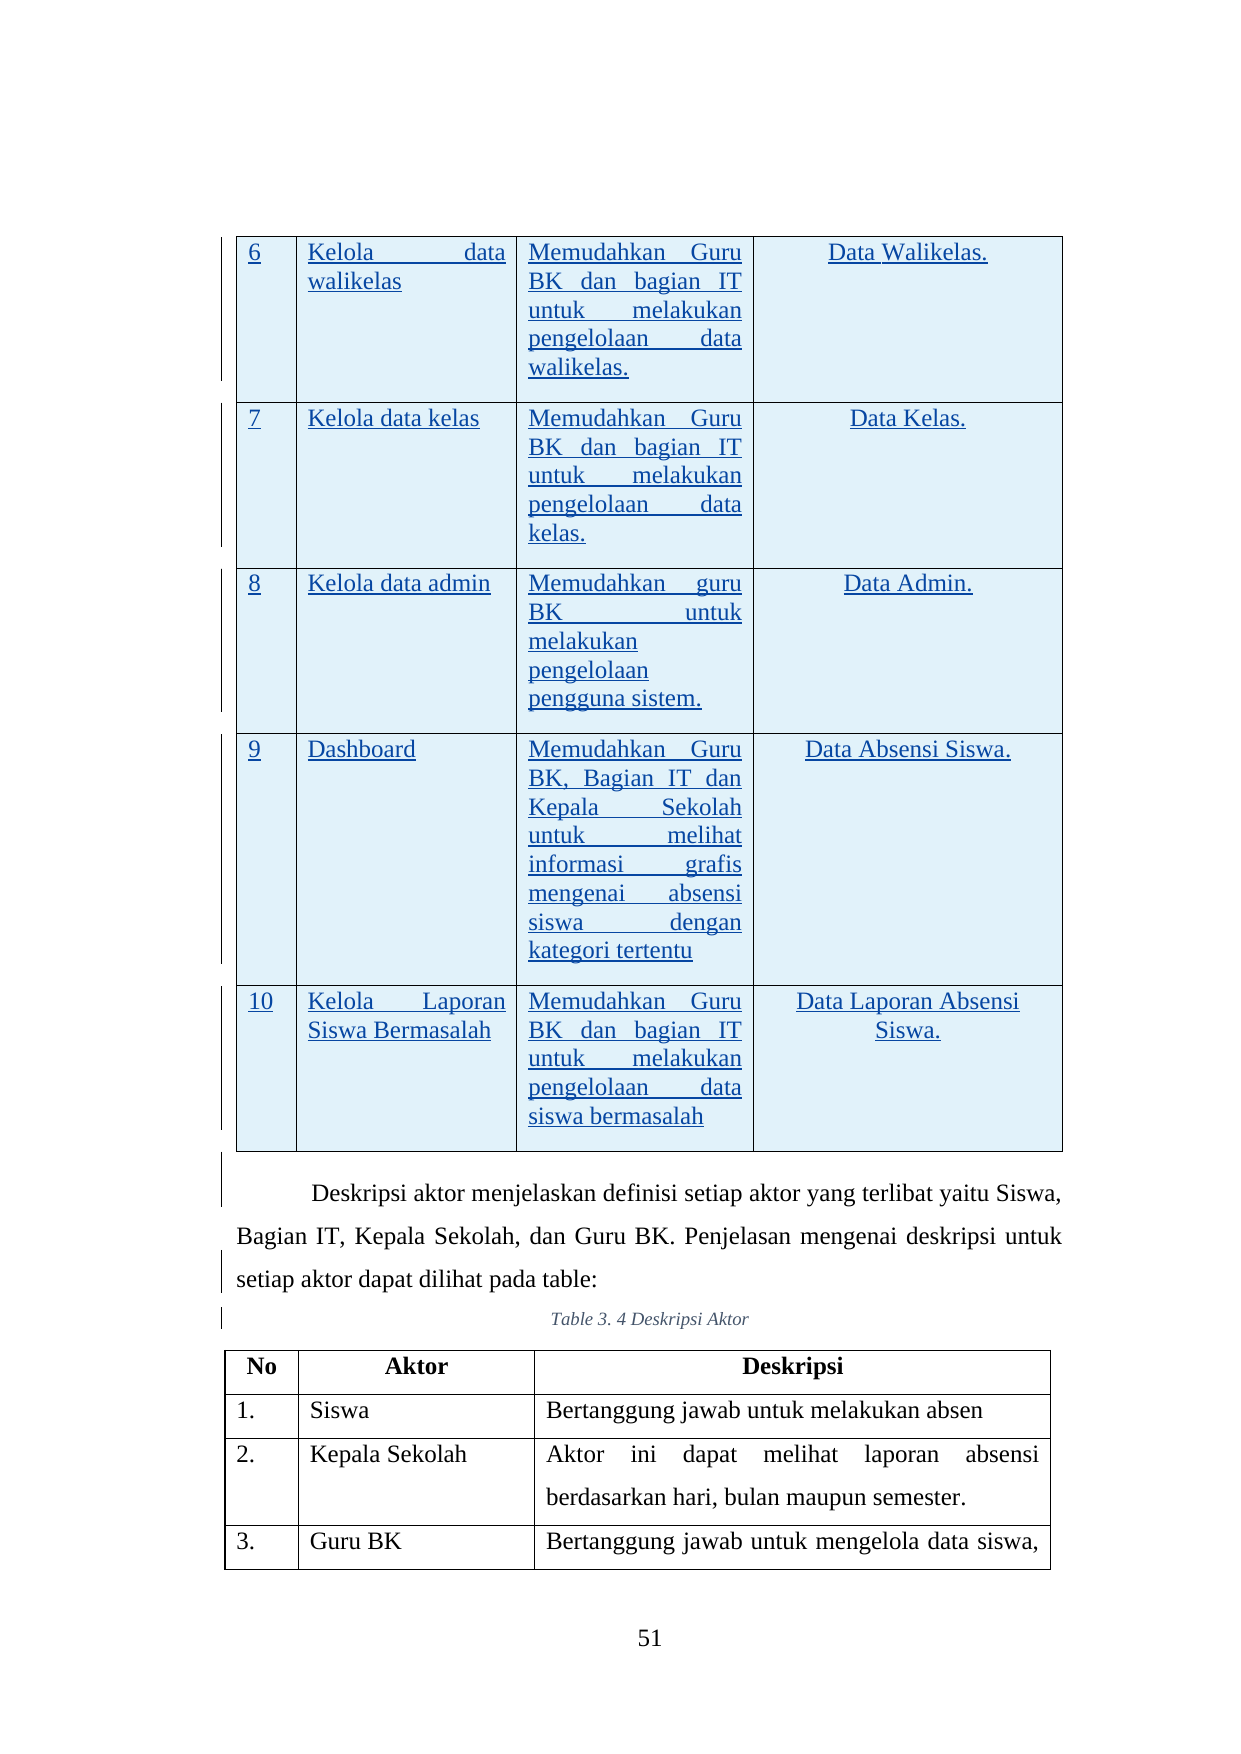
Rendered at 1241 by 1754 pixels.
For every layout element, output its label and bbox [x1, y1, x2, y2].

table_header [299, 1351, 534, 1394]
table_cell [226, 1526, 298, 1569]
table_cell [299, 1395, 534, 1438]
table_cell [226, 1395, 298, 1438]
table_cell [299, 1439, 534, 1525]
table_cell [226, 1439, 298, 1525]
table_cell [299, 1526, 534, 1569]
table_cell [535, 1526, 1050, 1569]
table_cell [535, 1395, 1050, 1438]
table_header [226, 1351, 298, 1394]
table_header [535, 1351, 1050, 1394]
table_cell [535, 1439, 1050, 1525]
